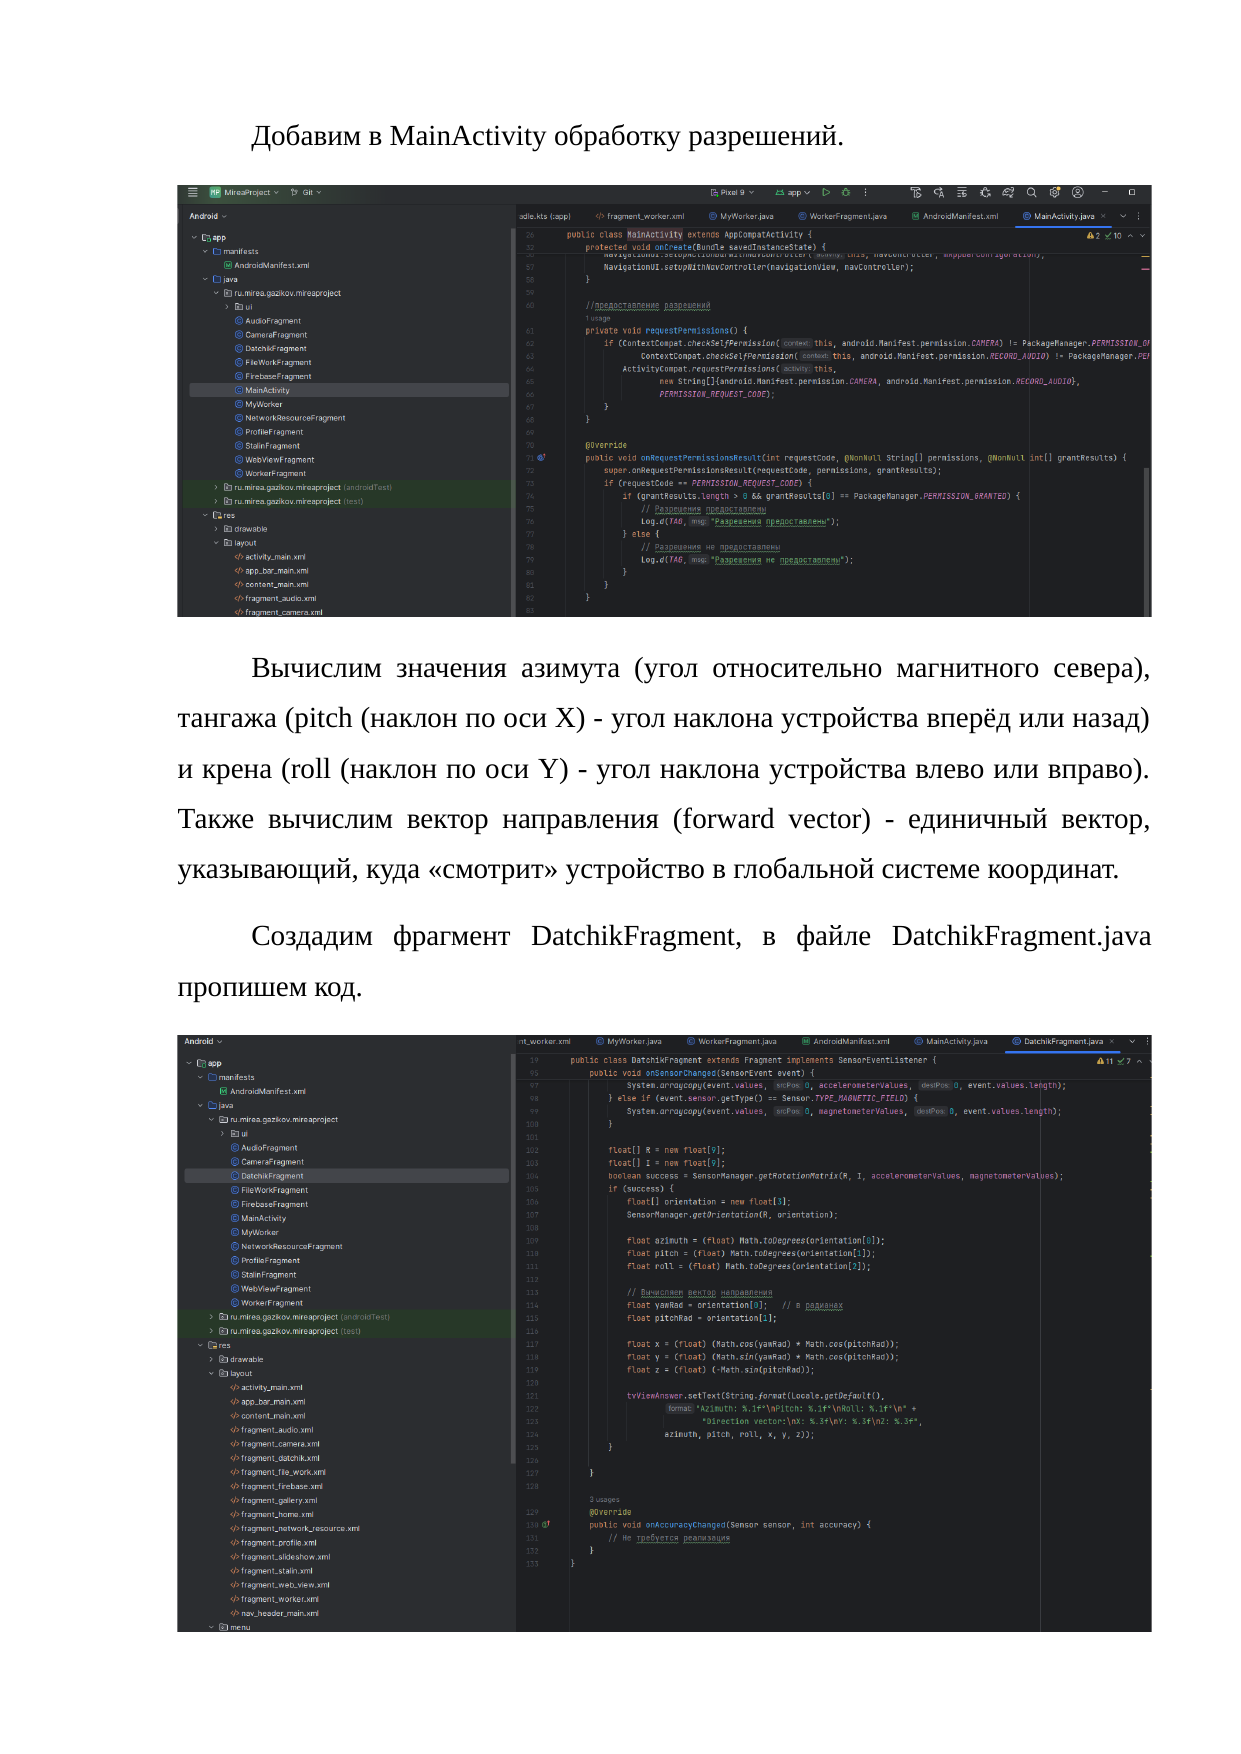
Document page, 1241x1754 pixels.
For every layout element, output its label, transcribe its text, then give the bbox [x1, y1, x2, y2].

text Добавим в MainActivity обработку разрешений. [177, 118, 1152, 152]
text Создадим фрагмент DatchikFragment, в файле DatchikFragment.java пропишем код. [177, 918, 1152, 1002]
picture [177, 185, 1152, 617]
text Вычислим значения азимута (угол относительно магнитного севера), тангажа (pitch (наклон по оси X) - угол наклона устройства вперёд или назад) и крена (roll (наклон по оси Y) - угол наклона устройства влево или вправо). Также вычислим вектор направления (forward vector) - единичный вектор, указывающий, куда «смотрит» устройство в глобальной системе координат. [177, 650, 1152, 885]
picture [177, 1035, 1152, 1632]
